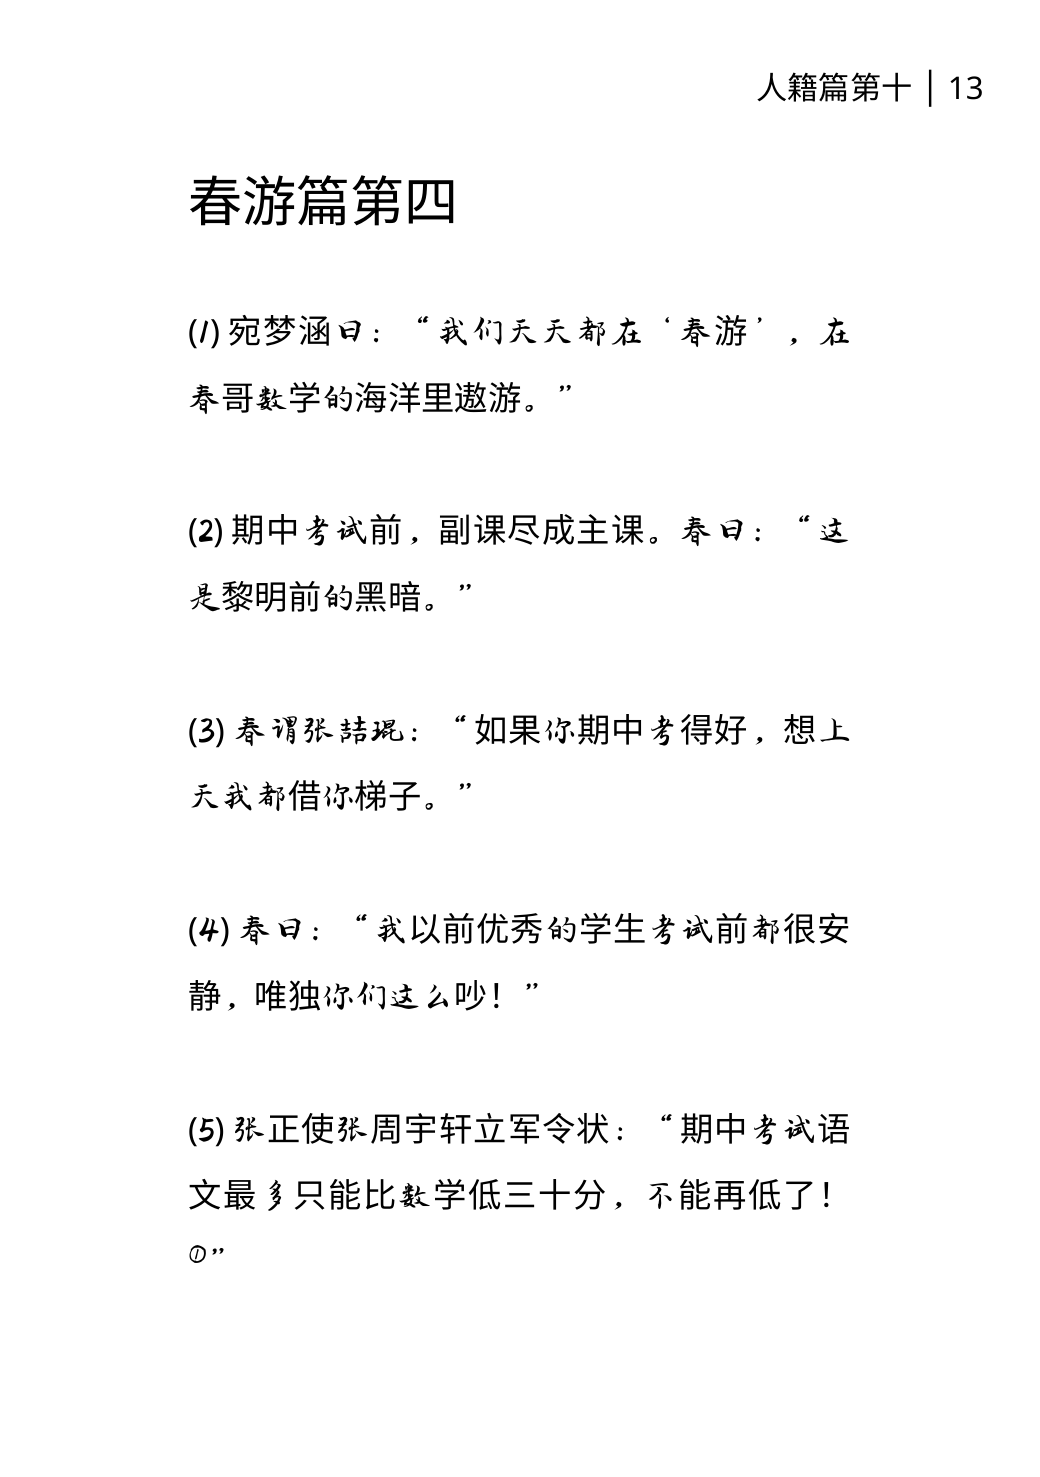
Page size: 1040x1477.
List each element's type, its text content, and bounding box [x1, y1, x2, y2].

list 春谓张喆琨：“如果你期中考得好，想上天我都借你梯子。” [188, 698, 852, 831]
list 期中考试前，副课尽成主课。春曰：“这是黎明前的黑暗。” [188, 499, 852, 632]
text 春游篇第四 [188, 166, 852, 233]
list 春曰：“我以前优秀的学生考试前都很安静，唯独你们这么吵！” [188, 897, 852, 1030]
list 宛梦涵曰：“我们天天都在‘春游’，在春哥数学的海洋里遨游。” [188, 299, 852, 432]
list 张正使张周宇轩立军令状：“期中考试语文最多只能比数学低三十分，不能再低了！①” [188, 1097, 852, 1296]
